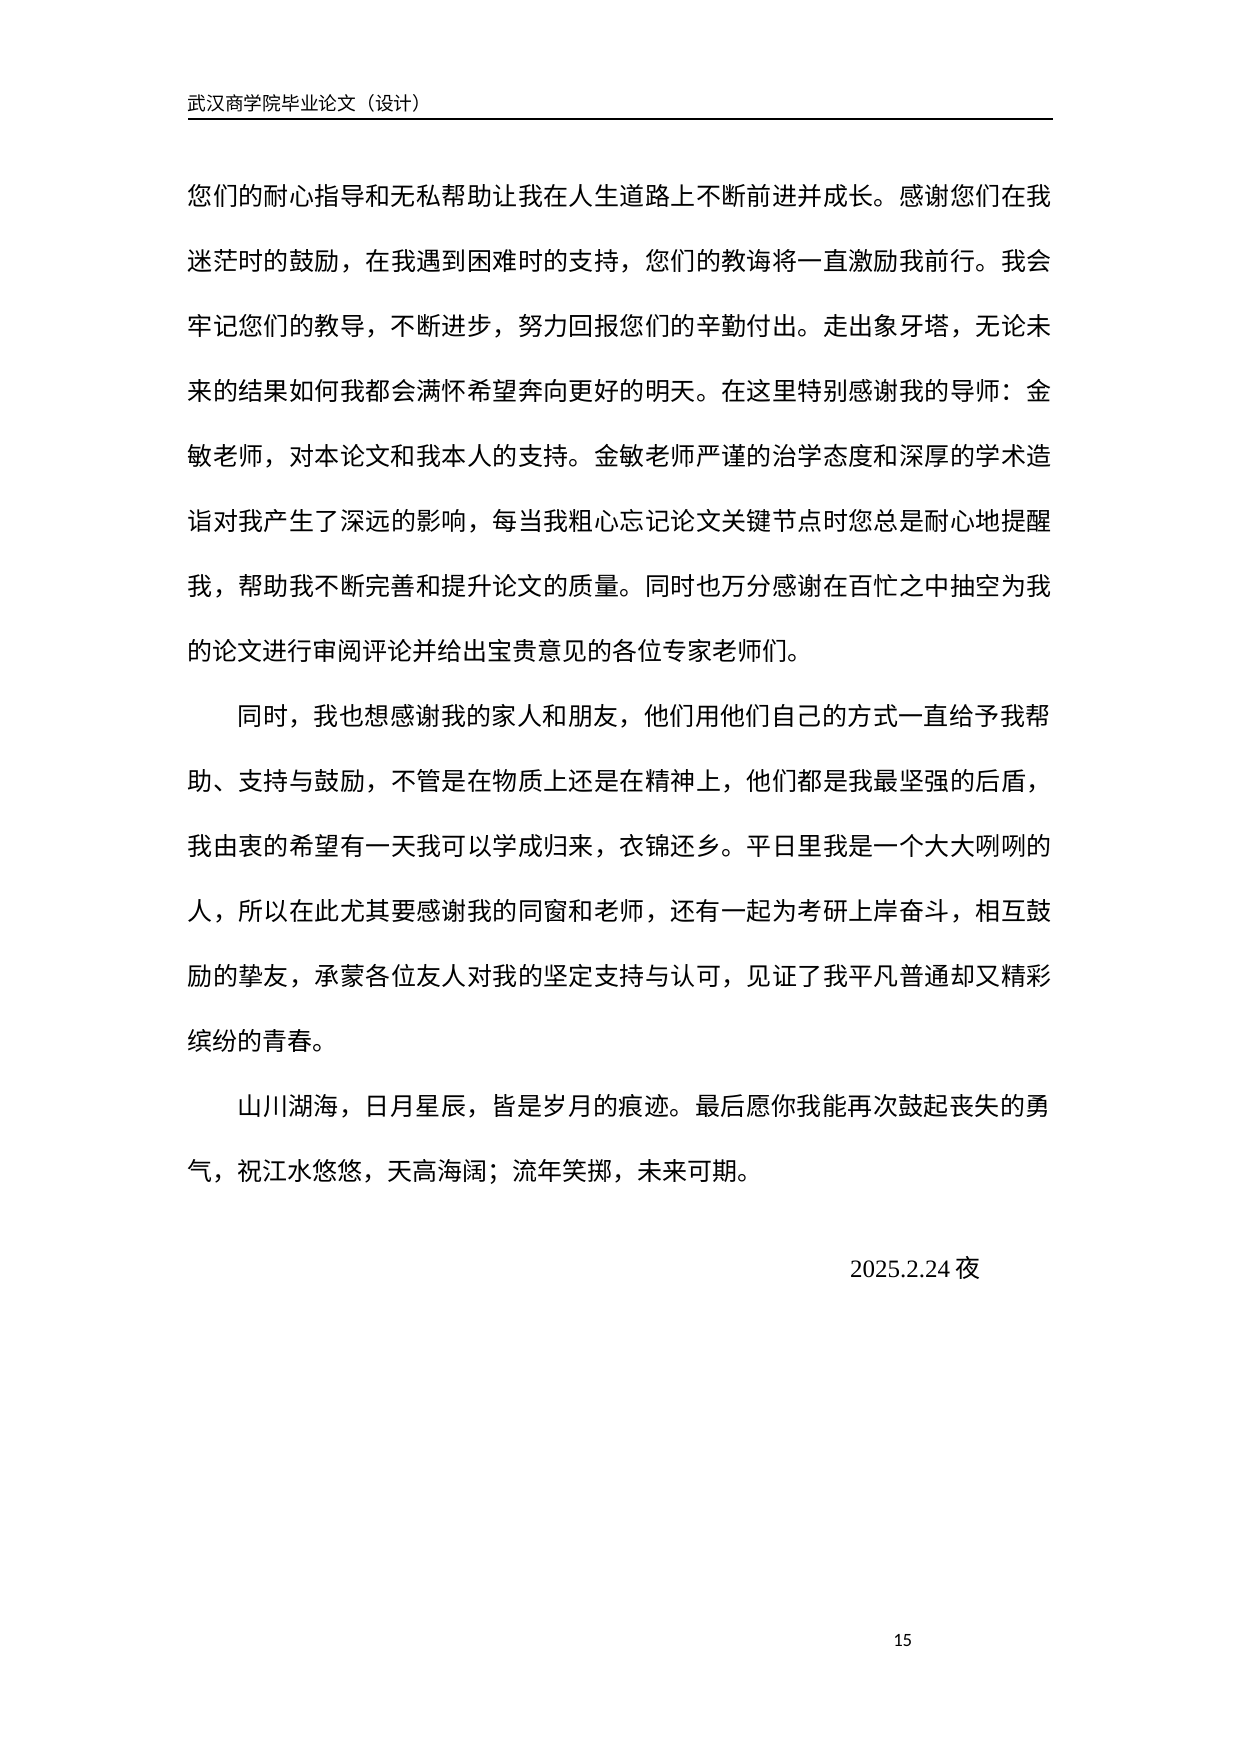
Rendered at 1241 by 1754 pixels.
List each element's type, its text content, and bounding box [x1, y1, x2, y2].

text 山川湖海，日月星辰，皆是岁月的痕迹。最后愿你我能再次鼓起丧失的勇气，祝江水悠悠，天高海阔；流年笑掷，未来可期。 [187, 1072, 1053, 1202]
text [187, 162, 1053, 682]
text 同时，我也想感谢我的家人和朋友，他们用他们自己的方式一直给予我帮助、支持与鼓励，不管是在物质上还是在精神上，他们都是我最坚强的后盾，我由衷的希望有一天我可以学成归来，衣锦还乡。平日里我是一个大大咧咧的人，所以在此尤其要感谢我的同窗和老师，还有一起为考研上岸奋斗，相互鼓励的挚友，承蒙各位友人对我的坚定支持与认可，见证了我平凡普通却又精彩缤纷的青春。 [187, 682, 1053, 1072]
text 2025.2.24夜 [187, 1234, 1053, 1299]
